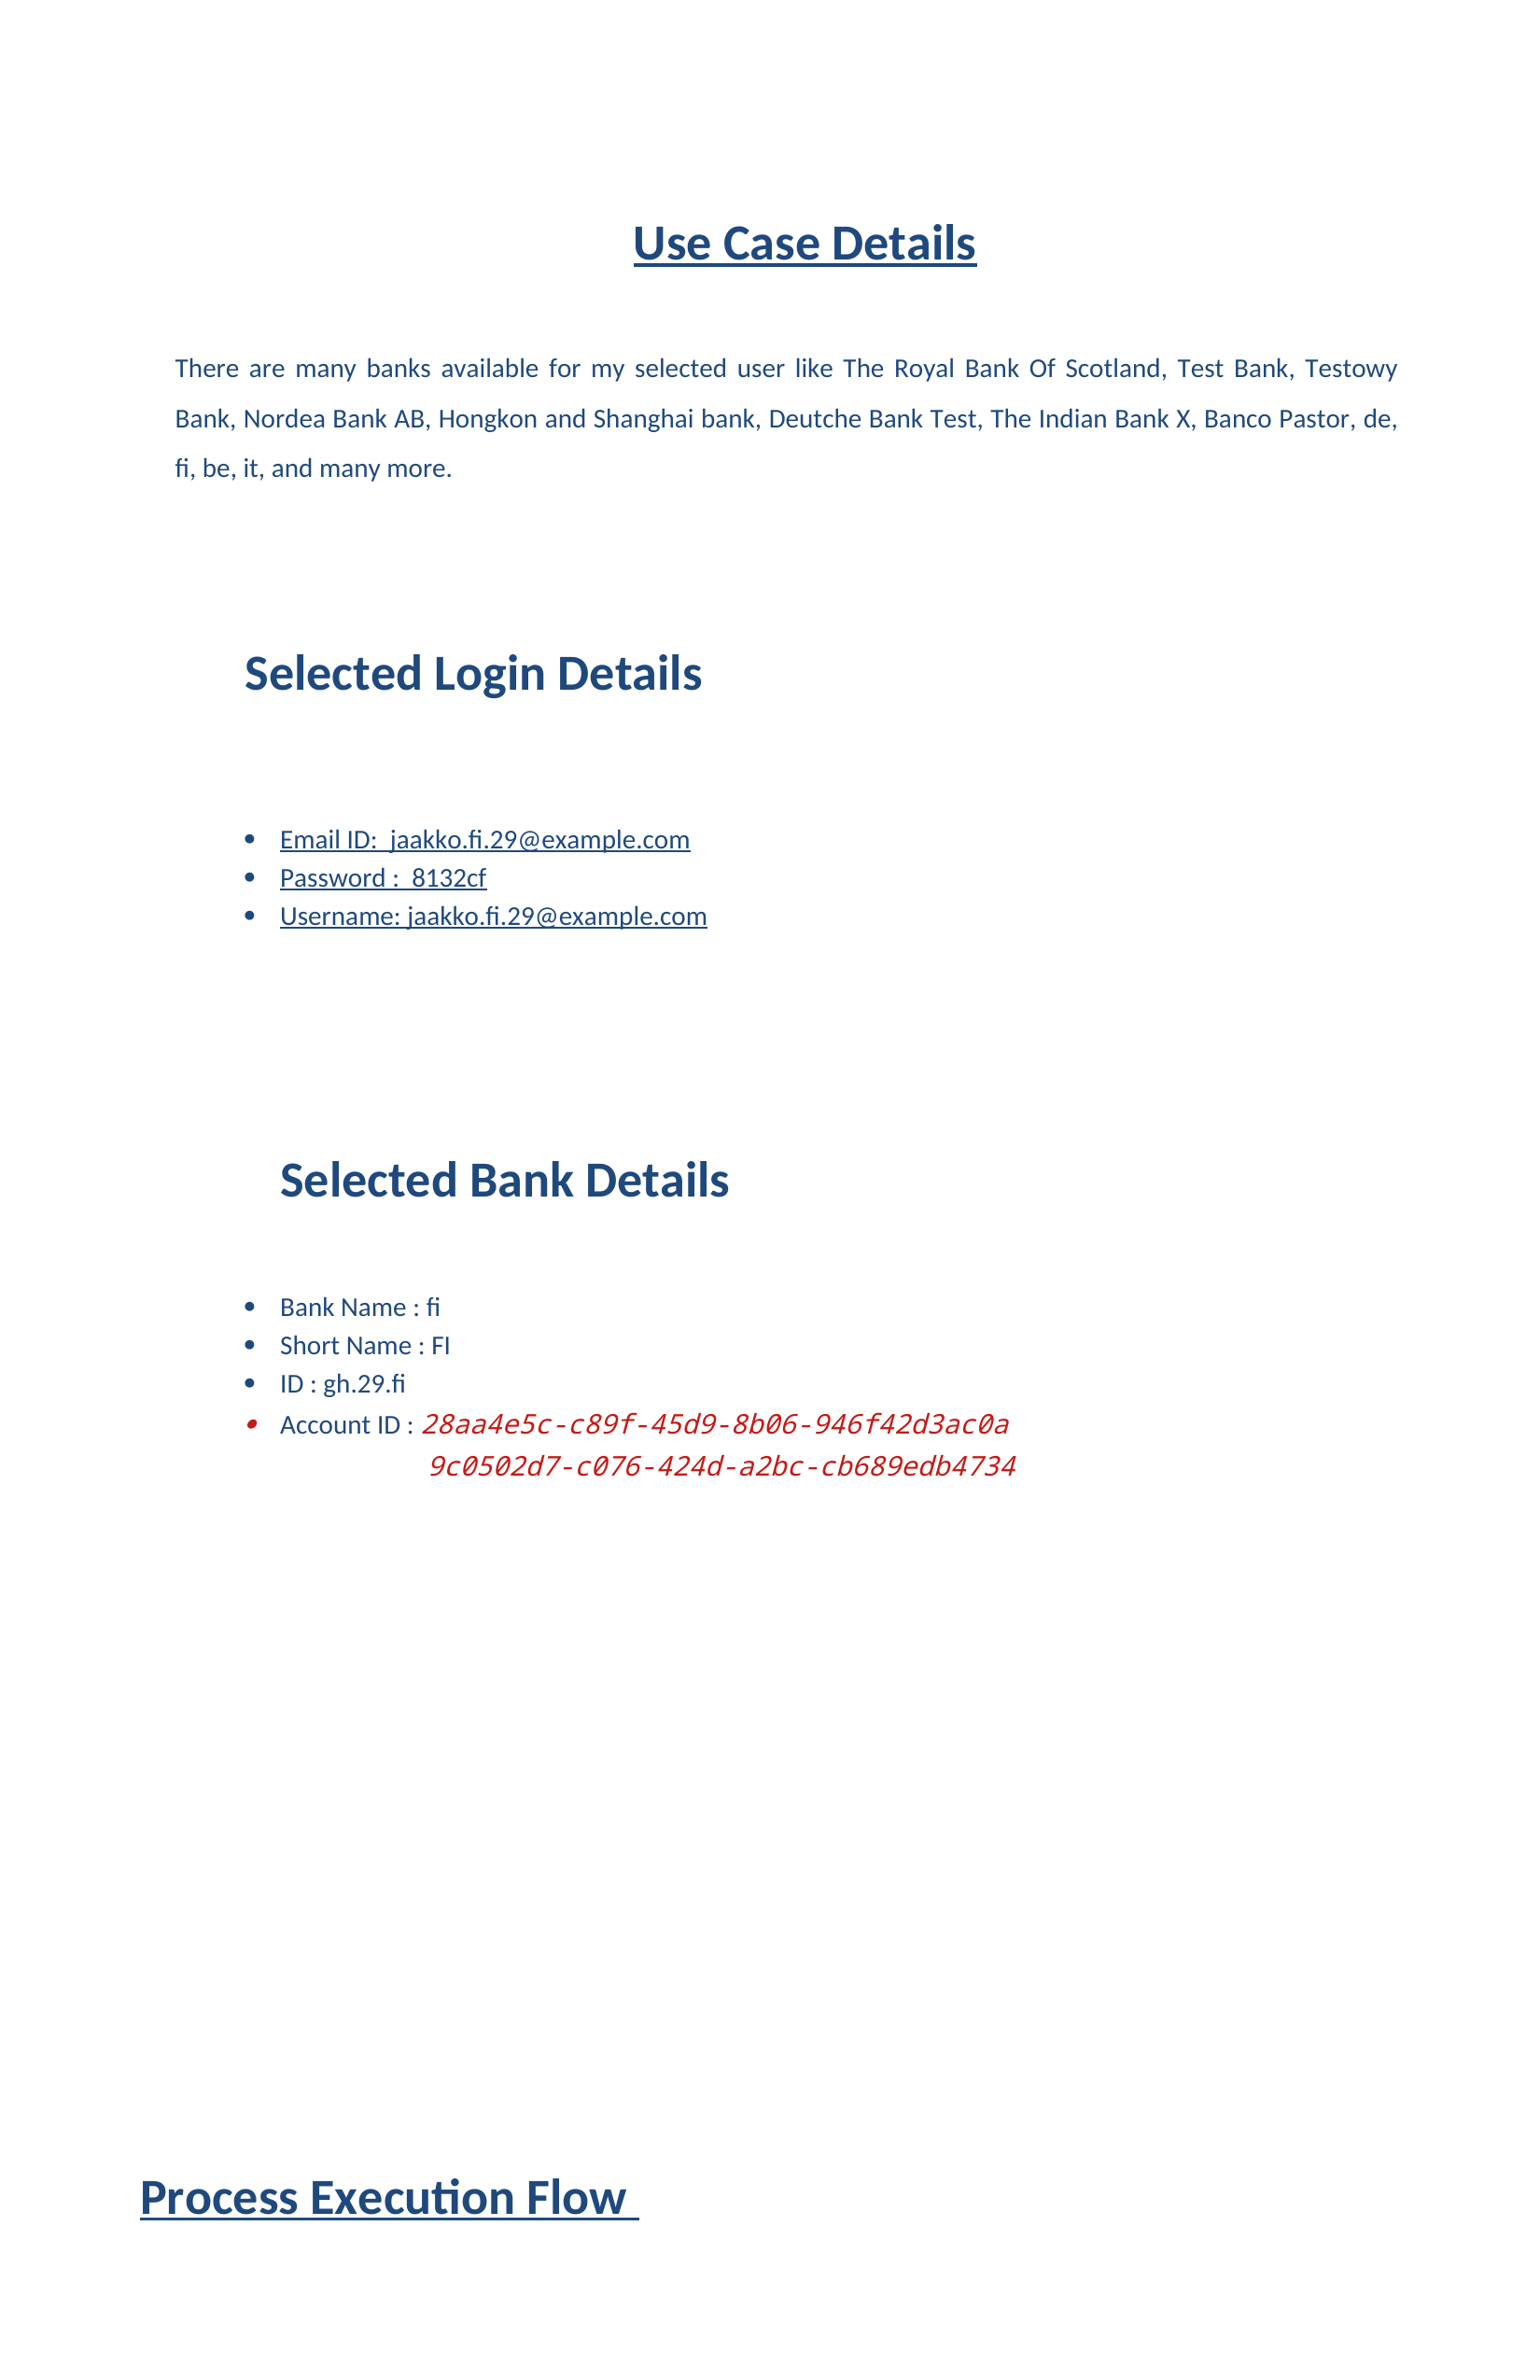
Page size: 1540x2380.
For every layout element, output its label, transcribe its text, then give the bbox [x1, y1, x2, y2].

list Selected Bank Details [280, 1148, 1400, 1210]
list Bank Name : fi [245, 1290, 1400, 1323]
list Use Case Details [210, 211, 1400, 273]
text There are many banks available for my selected user like The Royal Bank Of Scotland, Test Bank, Testowy Bank, Nordea Bank AB, Hongkon and Shanghai bank, Deutche Bank Test, The Indian Bank X, Banco Pastor, de, fi, be, it, and many more. [175, 351, 1400, 484]
list Email ID: jaakko.fi.29@example.com [245, 822, 1400, 855]
list Password : 8132cf [245, 861, 1400, 893]
list Short Name : FI [245, 1328, 1400, 1361]
list ID : gh.29.fi [245, 1366, 1400, 1399]
list 9c0502d7-c076-424d-a2bc-cb689edb4734 [280, 1447, 1400, 1484]
list Account ID : 28aa4e5c-c89f-45d9-8b06-946f42d3ac0a [245, 1405, 1400, 1441]
text Process Execution Flow [140, 2165, 1400, 2227]
list Username: jaakko.fi.29@example.com [245, 899, 1400, 931]
text Selected Login Details [245, 641, 1400, 703]
